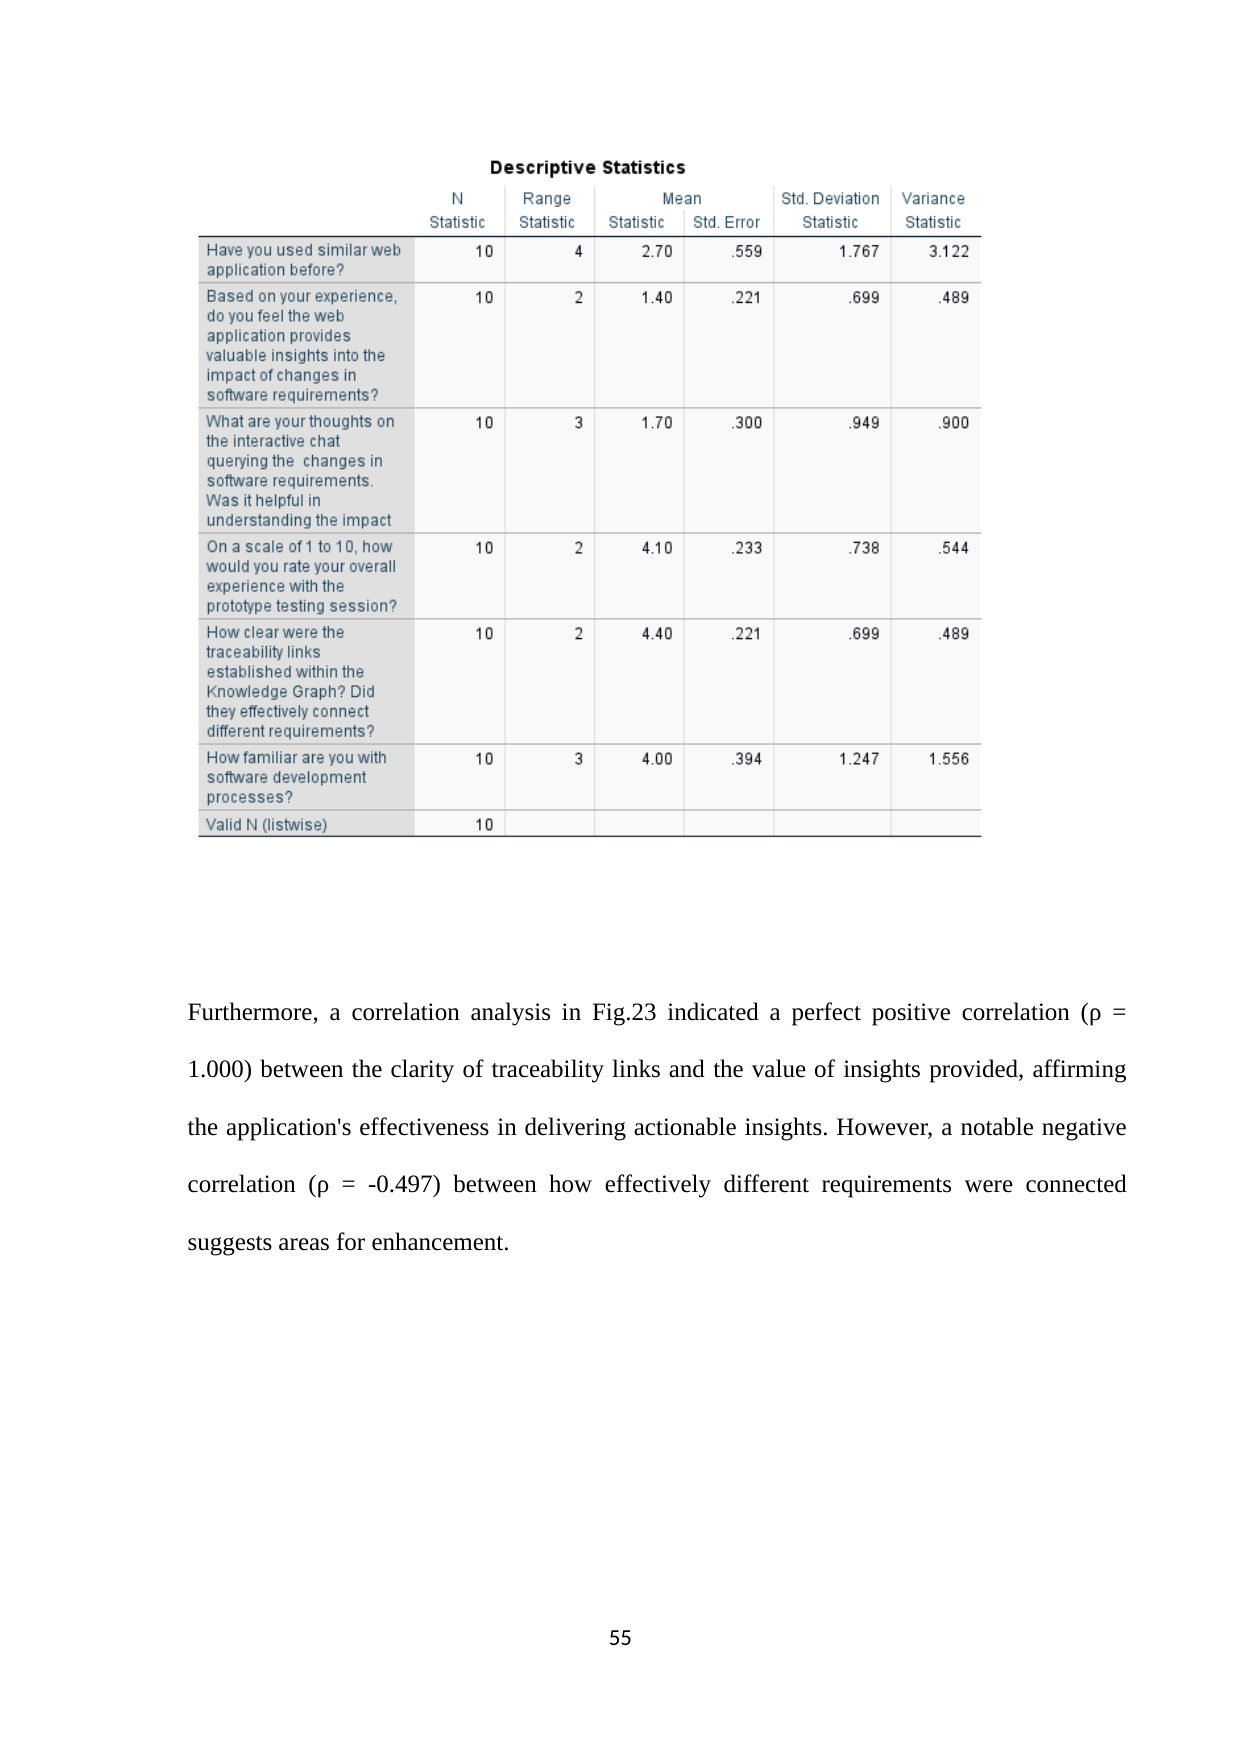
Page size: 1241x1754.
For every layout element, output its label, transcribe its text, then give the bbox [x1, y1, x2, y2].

picture [171, 150, 1058, 878]
text Furthermore, a correlation analysis in Fig.23 indicated a perfect positive correlation (ρ = 1.000) between the clarity of traceability links and the value of insights provided, affirming the application's effectiveness in delivering actionable insights. However, a notable negative correlation (ρ = -0.497) between how effectively different requirements were connected suggests areas for enhancement. [187, 997, 1128, 1255]
